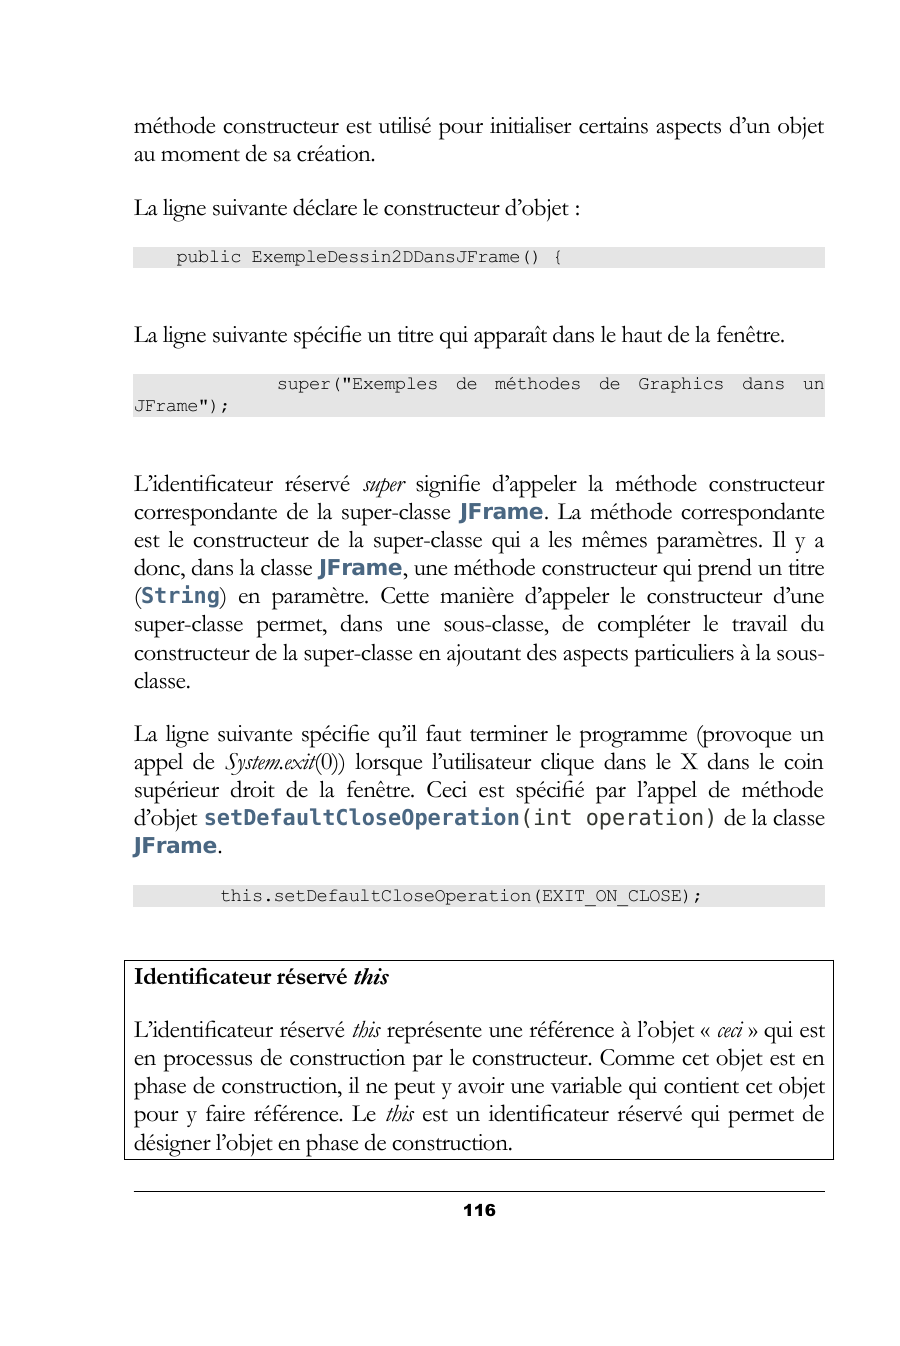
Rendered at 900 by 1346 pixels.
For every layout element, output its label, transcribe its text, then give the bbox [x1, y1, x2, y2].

text public ExempleDessin2DDansJFrame() { [133, 247, 825, 268]
text La ligne suivante spécifie qu’il faut terminer le programme (provoque un appel de System.exit(0)) lorsque l’utilisateur clique dans le X dans le coin supérieur droit de la fenêtre. Ceci est spécifié par l’appel de méthode d’objet setDefaultCloseOperation(int operation) de la classe JFrame. [133, 720, 825, 860]
text La ligne suivante spécifie un titre qui apparaît dans le haut de la fenêtre. [133, 321, 825, 349]
text La ligne suivante déclare le constructeur d’objet : [133, 193, 825, 222]
text super("Exemples de méthodes de Graphics dans un JFrame"); [133, 374, 825, 417]
text this.setDefaultCloseOperation(EXIT_ON_CLOSE); [133, 885, 825, 907]
text L’identificateur réservé super signifie d’appeler la méthode constructeur correspondante de la super-classe JFrame. La méthode correspondante est le constructeur de la super-classe qui a les mêmes paramètres. Il y a donc, dans la classe JFrame, une méthode constructeur qui prend un titre (String) en paramètre. Cette manière d’appeler le constructeur d’une super-classe permet, dans une sous-classe, de compléter le travail du constructeur de la super-classe en ajoutant des aspects particuliers à la sous-classe. [133, 470, 825, 695]
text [133, 112, 825, 168]
text L’identificateur réservé this représente une référence à l’objet « ceci » qui est en processus de construction par le constructeur. Comme cet objet est en phase de construction, il ne peut y avoir une variable qui contient cet objet pour y faire référence. Le this est un identificateur réservé qui permet de désigner l’objet en phase de construction. [125, 1013, 833, 1159]
text Identificateur réservé this [125, 961, 833, 991]
